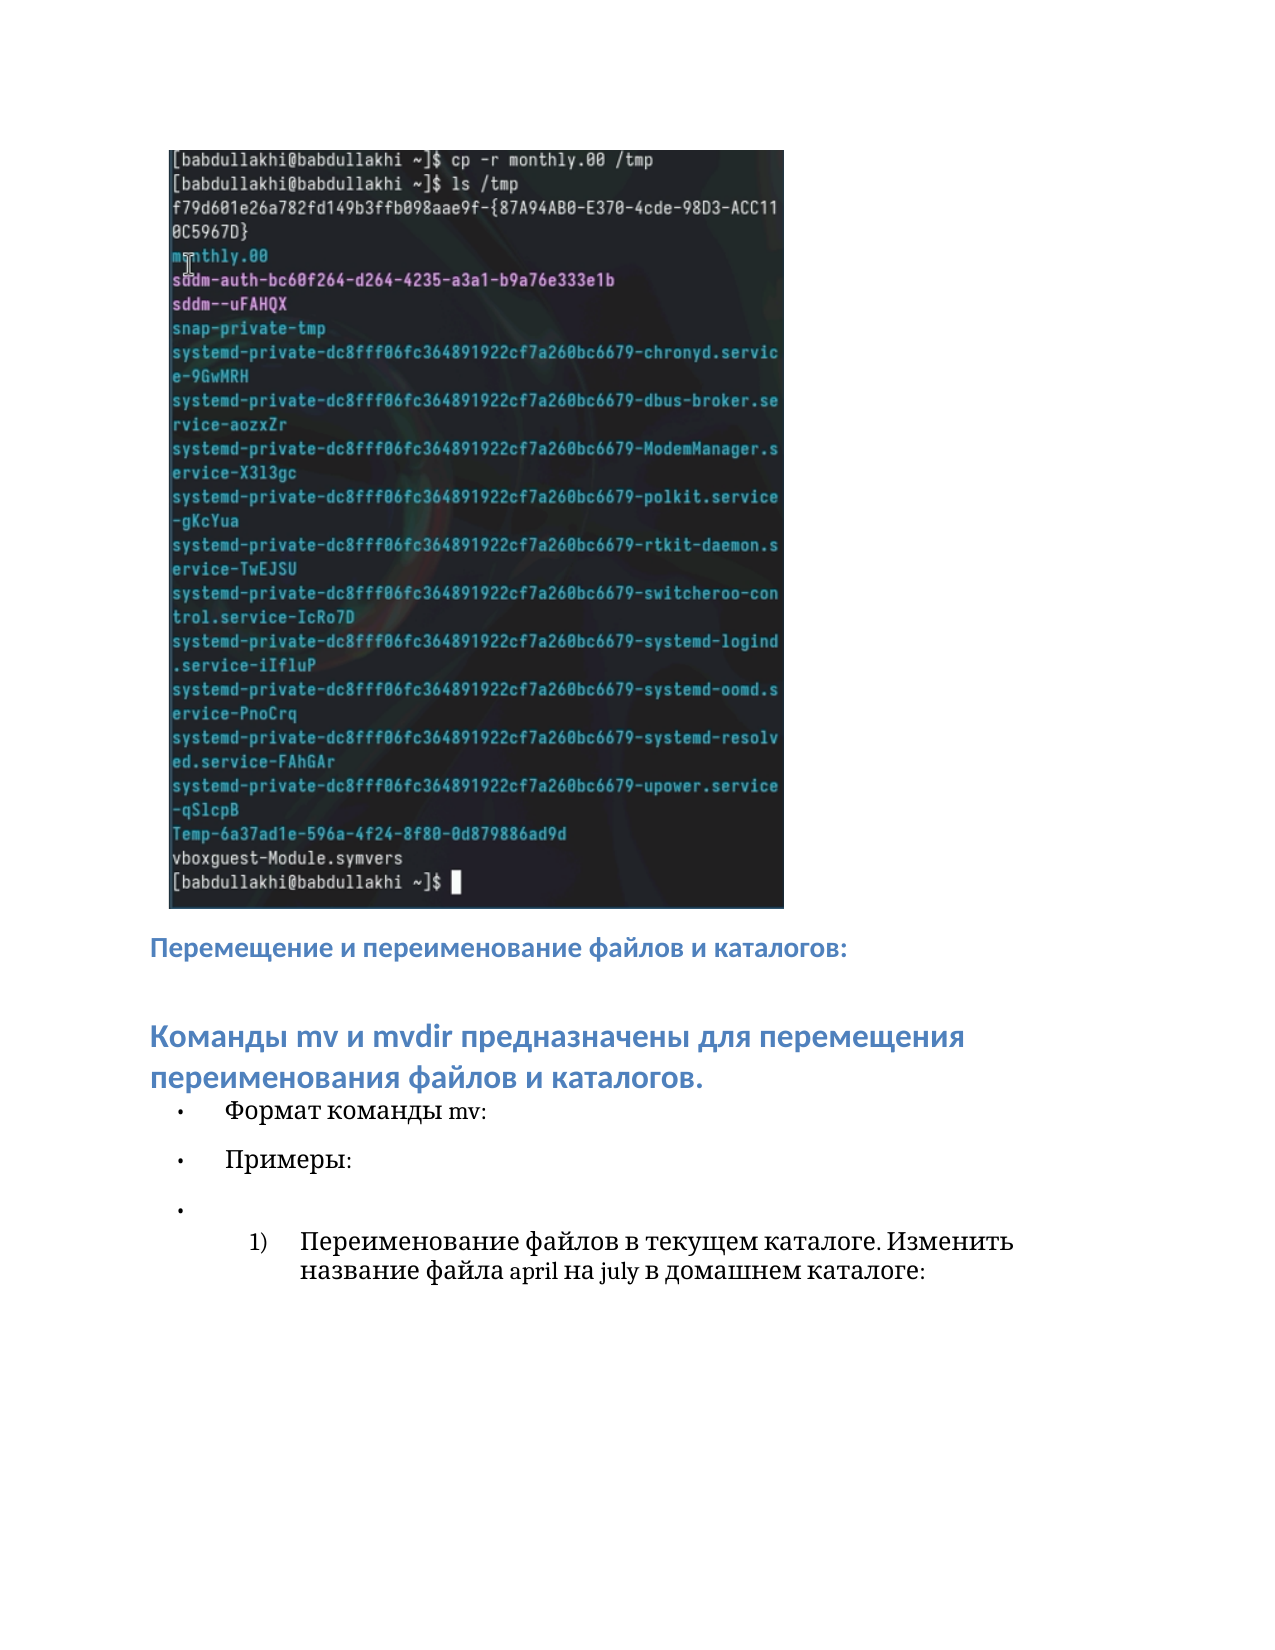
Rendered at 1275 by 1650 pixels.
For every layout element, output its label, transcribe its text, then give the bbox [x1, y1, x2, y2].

list Формат команды mv: [175, 1097, 1125, 1125]
list Примеры: [175, 1146, 1125, 1175]
subtitle Команды mv и mvdir предназначены для перемещения переименования файлов и каталогов. [150, 1015, 1125, 1097]
subtitle Перемещение и переименование файлов и каталогов: [150, 929, 1125, 965]
picture [168, 150, 784, 909]
list Переименование файлов в текущем каталоге. Изменить название файла april на july в домашнем каталоге: [250, 1228, 1125, 1286]
